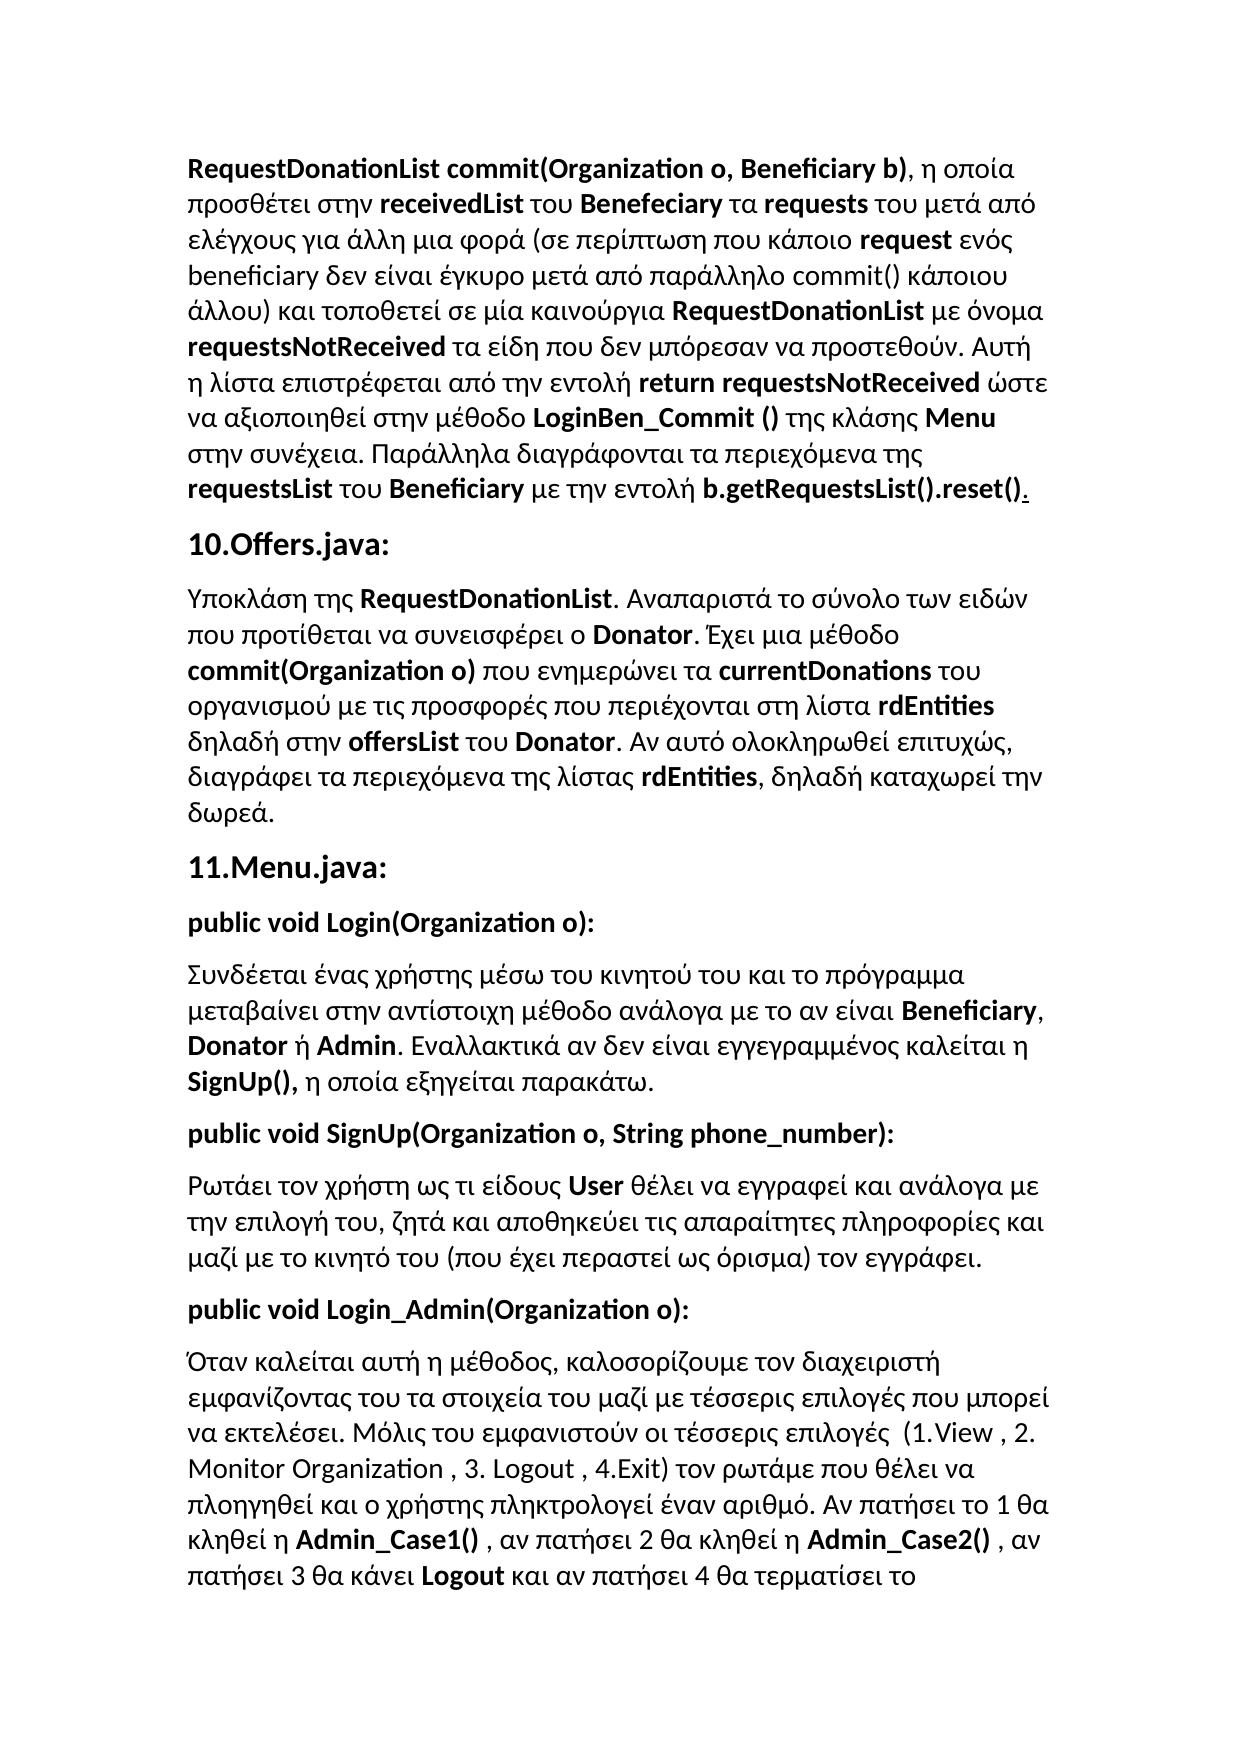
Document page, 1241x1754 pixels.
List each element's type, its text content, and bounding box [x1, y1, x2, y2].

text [187, 150, 1053, 506]
text public void Login(Organization o): [187, 904, 1053, 939]
text Υποκλάση της RequestDonationList. Αναπαριστά το σύνολο των ειδών που προτίθεται να συνεισφέρει ο Donator. Έχει μια μέθοδο commit(Organization o) που ενημερώνει τα currentDonations του οργανισμού με τις προσφορές που περιέχονται στη λίστα rdEntities δηλαδή στην offersList του Donator. Αν αυτό ολοκληρωθεί επιτυχώς, διαγράφει τα περιεχόμενα της λίστας rdEntities, δηλαδή καταχωρεί την δωρεά. [187, 580, 1053, 830]
text 10.Offers.java: [187, 523, 1053, 564]
text public void Login_Admin(Organization o): [187, 1291, 1053, 1327]
text Ρωτάει τον χρήστη ως τι είδους User θέλει να εγγραφεί και ανάλογα με την επιλογή του, ζητά και αποθηκεύει τις απαραίτητες πληροφορίες και μαζί με το κινητό του (που έχει περαστεί ως όρισμα) τον εγγράφει. [187, 1167, 1053, 1274]
text 11.Menu.java: [187, 846, 1053, 887]
text Συνδέεται ένας χρήστης μέσω του κινητού του και το πρόγραμμα μεταβαίνει στην αντίστοιχη μέθοδο ανάλογα με το αν είναι Beneficiary, Donator ή Admin. Εναλλακτικά αν δεν είναι εγγεγραμμένος καλείται η SignUp(), η οποία εξηγείται παρακάτω. [187, 956, 1053, 1098]
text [187, 1343, 1053, 1593]
text public void SignUp(Organization o, String phone_number): [187, 1115, 1053, 1151]
